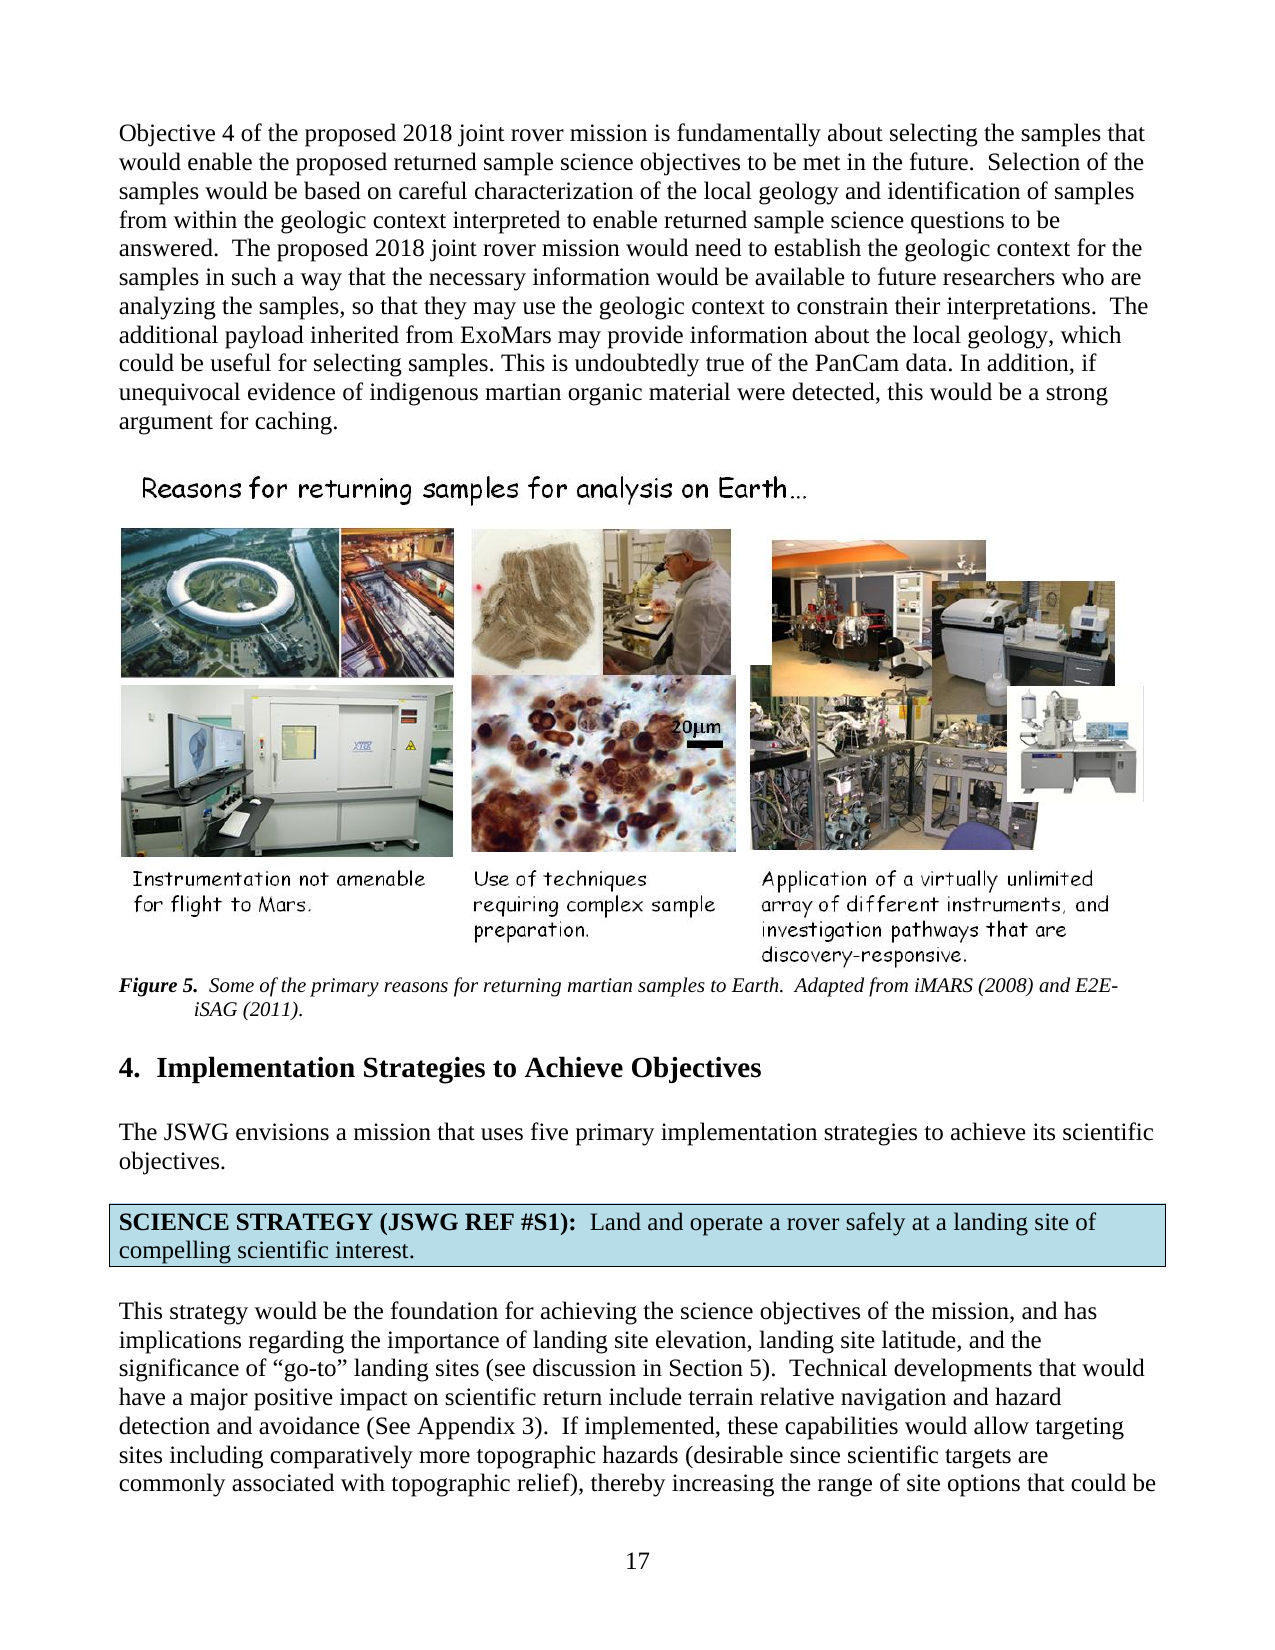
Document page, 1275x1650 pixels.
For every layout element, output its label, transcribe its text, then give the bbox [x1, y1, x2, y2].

text Figure 5. Some of the primary reasons for returning martian samples to Earth. Adapted from iMARS (2008) and E2E-iSAG (2011). [118, 973, 1156, 1021]
text SCIENCE STRATEGY (JSWG REF #S1): Land and operate a rover safely at a landing site of compelling scientific interest. [110, 1205, 1165, 1266]
text Objective 4 of the proposed 2018 joint rover mission is fundamentally about selecting the samples that would enable the proposed returned sample science objectives to be met in the future. Selection of the samples would be based on careful characterization of the local geology and identification of samples from within the geologic context interpreted to enable returned sample science questions to be answered. The proposed 2018 joint rover mission would need to establish the geologic context for the samples in such a way that the necessary information would be available to future researchers who are analyzing the samples, so that they may use the geologic context to constrain their interpretations. The additional payload inherited from ExoMars may provide information about the local geology, which could be useful for selecting samples. This is undoubtedly true of the PanCam data. In addition, if unequivocal evidence of indigenous martian organic material were detected, this would be a strong argument for caching. [118, 118, 1156, 435]
text Implementation Strategies to Achieve Objectives [118, 1050, 1156, 1084]
picture [118, 463, 1144, 974]
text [118, 1296, 1156, 1497]
text The JSWG envisions a mission that uses five primary implementation strategies to achieve its scientific objectives. [118, 1117, 1156, 1175]
